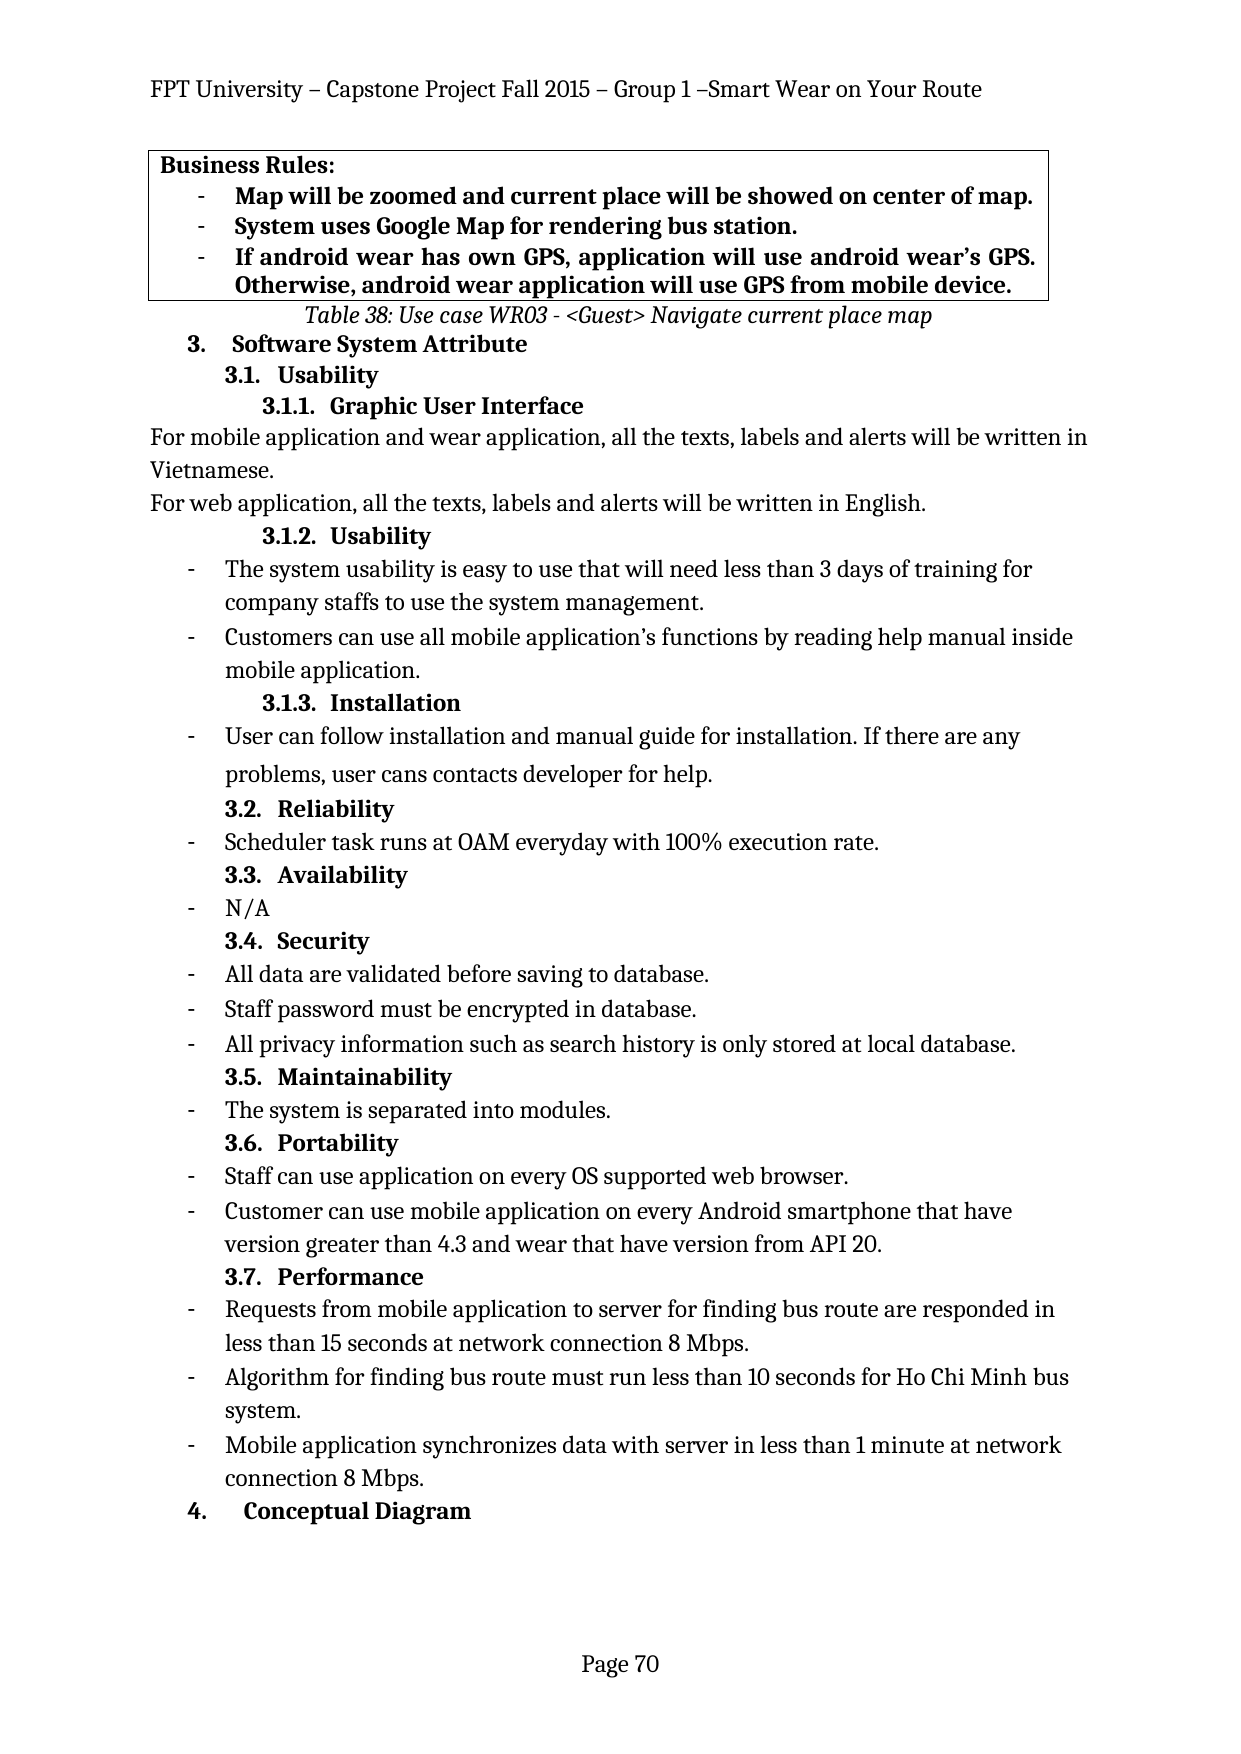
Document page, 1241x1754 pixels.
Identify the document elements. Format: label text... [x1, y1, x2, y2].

list All data are validated before saving to database. [187, 958, 1090, 988]
subtitle Security [225, 927, 1090, 955]
subtitle Performance [225, 1263, 1090, 1291]
subtitle Maintainability [225, 1063, 1090, 1091]
subtitle Usability [225, 361, 1090, 390]
subtitle Reliability [225, 794, 1090, 823]
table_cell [149, 151, 1048, 300]
list Customers can use all mobile application’s functions by reading help manual inside mobile application. [187, 621, 1090, 684]
subtitle Usability [262, 522, 1090, 551]
list Customer can use mobile application on every Android smartphone that have version greater than 4.3 and wear that have version from API 20. [187, 1195, 1090, 1258]
list All privacy information such as search history is only stored at local database. [187, 1028, 1090, 1058]
list Staff password must be encrypted in database. [187, 993, 1090, 1023]
list The system usability is easy to use that will need less than 3 days of training for company staffs to use the system management. [187, 553, 1090, 617]
subtitle Installation [262, 689, 1090, 717]
list N/A [187, 892, 1090, 922]
list Requests from mobile application to server for finding bus route are responded in less than 15 seconds at network connection 8 Mbps. [187, 1294, 1090, 1357]
subtitle Software System Attribute [187, 330, 1090, 359]
subtitle Conceptual Diagram [187, 1497, 1090, 1526]
text For mobile application and wear application, all the texts, labels and alerts will be written in Vietnamese. [150, 423, 1090, 485]
list User can follow installation and manual guide for installation. If there are any problems, user cans contacts developer for help. [187, 720, 1090, 789]
subtitle Portability [225, 1129, 1090, 1157]
list Algorithm for finding bus route must run less than 10 seconds for Ho Chi Minh bus system. [187, 1361, 1090, 1425]
text For web application, all the texts, labels and alerts will be written in English. [150, 489, 1090, 518]
subtitle Availability [225, 861, 1090, 889]
list Staff can use application on every OS supported web browser. [187, 1160, 1090, 1190]
subtitle Graphic User Interface [262, 392, 1090, 421]
list The system is separated into modules. [187, 1094, 1090, 1124]
list Scheduler task runs at OAM everyday with 100% execution rate. [187, 826, 1090, 856]
list Mobile application synchronizes data with server in less than 1 minute at network connection 8 Mbps. [187, 1429, 1090, 1493]
